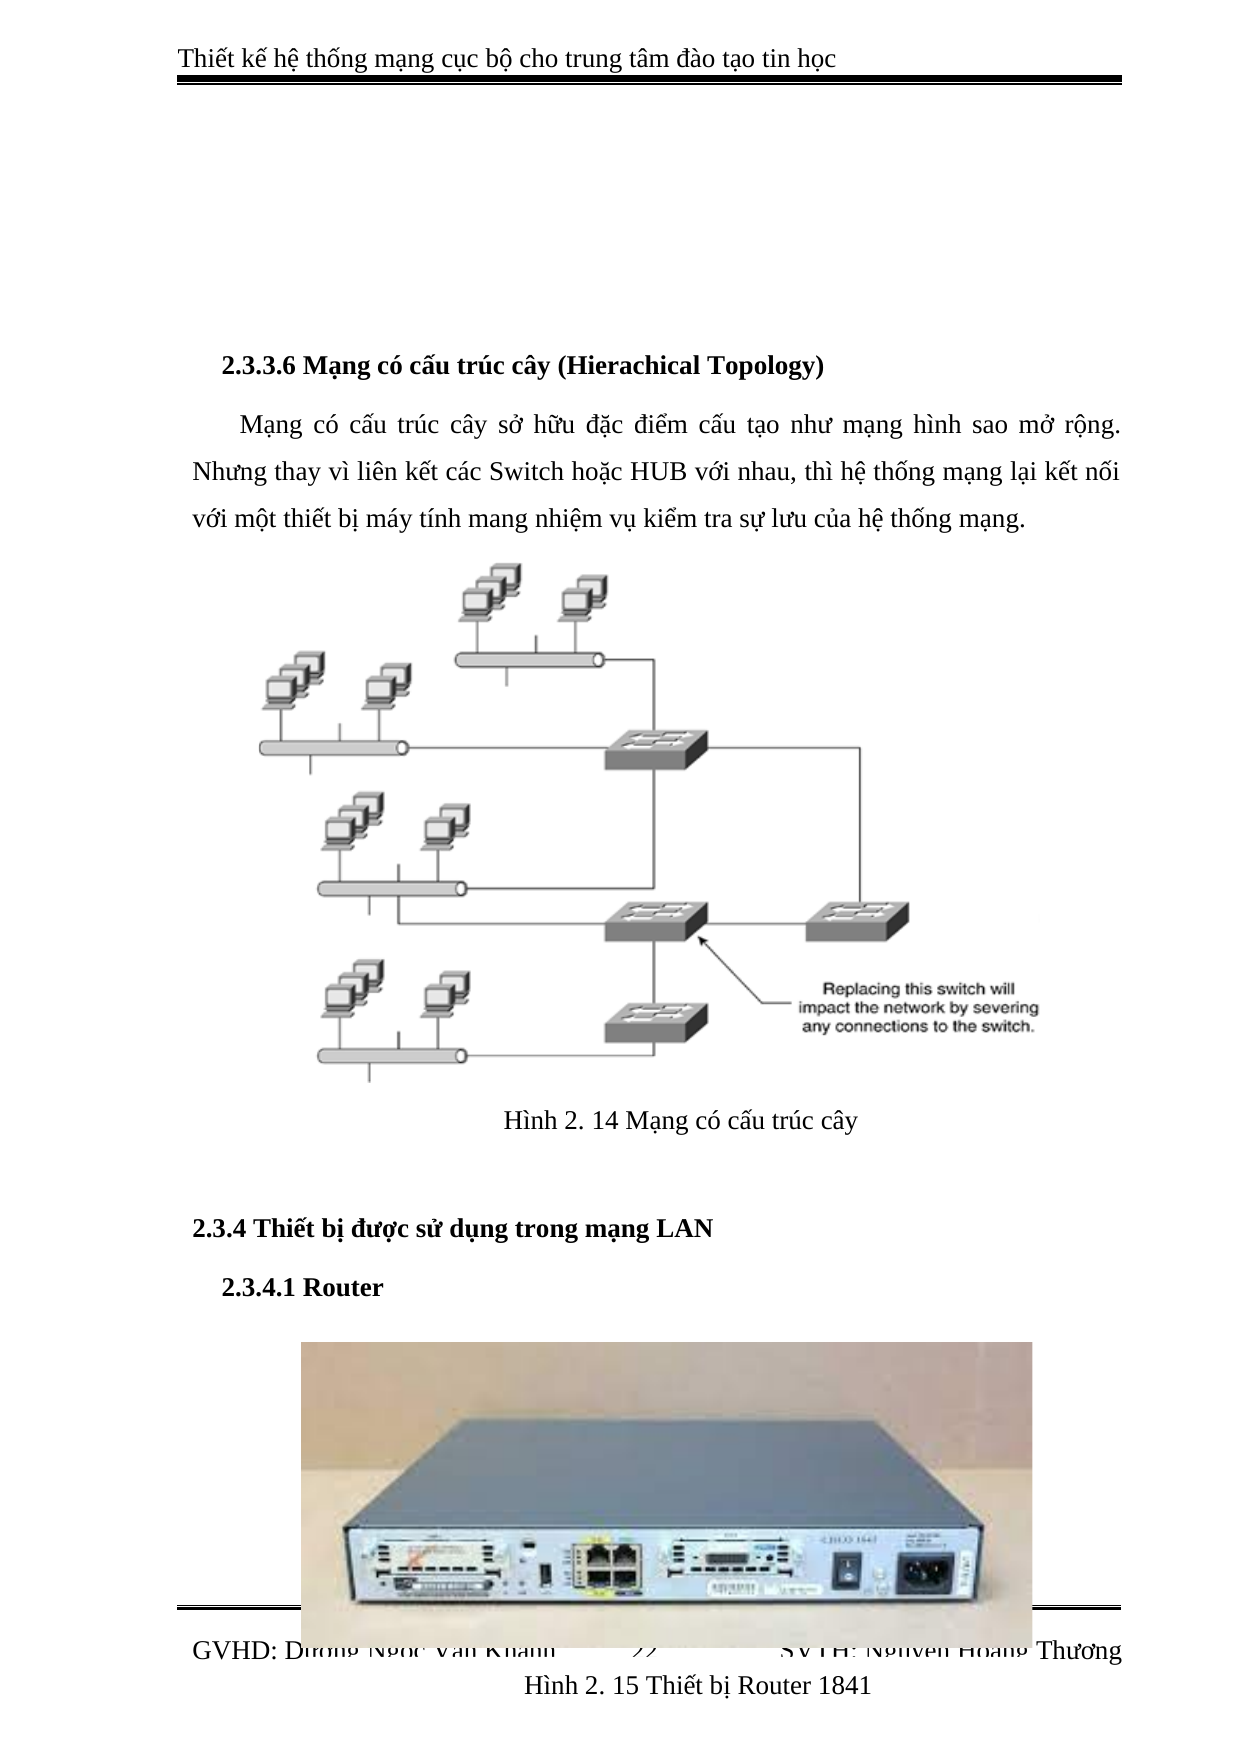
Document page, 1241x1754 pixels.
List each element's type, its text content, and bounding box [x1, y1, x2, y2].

subtitle 2.3.4.1 Router [221, 1271, 1122, 1302]
text Mạng có cấu trúc cây sở hữu đặc điểm cấu tạo như mạng hình sao mở rộng. Nhưng thay vì liên kết các Switch hoặc HUB với nhau, thì hệ thống mạng lại kết nối với một thiết bị máy tính mang nhiệm vụ kiểm tra sự lưu của hệ thống mạng. [192, 408, 1122, 533]
subtitle 2.3.3.6 Mạng có cấu trúc cây (Hierachical Topology) [221, 349, 1122, 381]
subtitle 2.3.4 Thiết bị được sử dụng trong mạng LAN [192, 1212, 1122, 1243]
picture [301, 1342, 1033, 1648]
picture [258, 562, 1041, 1083]
